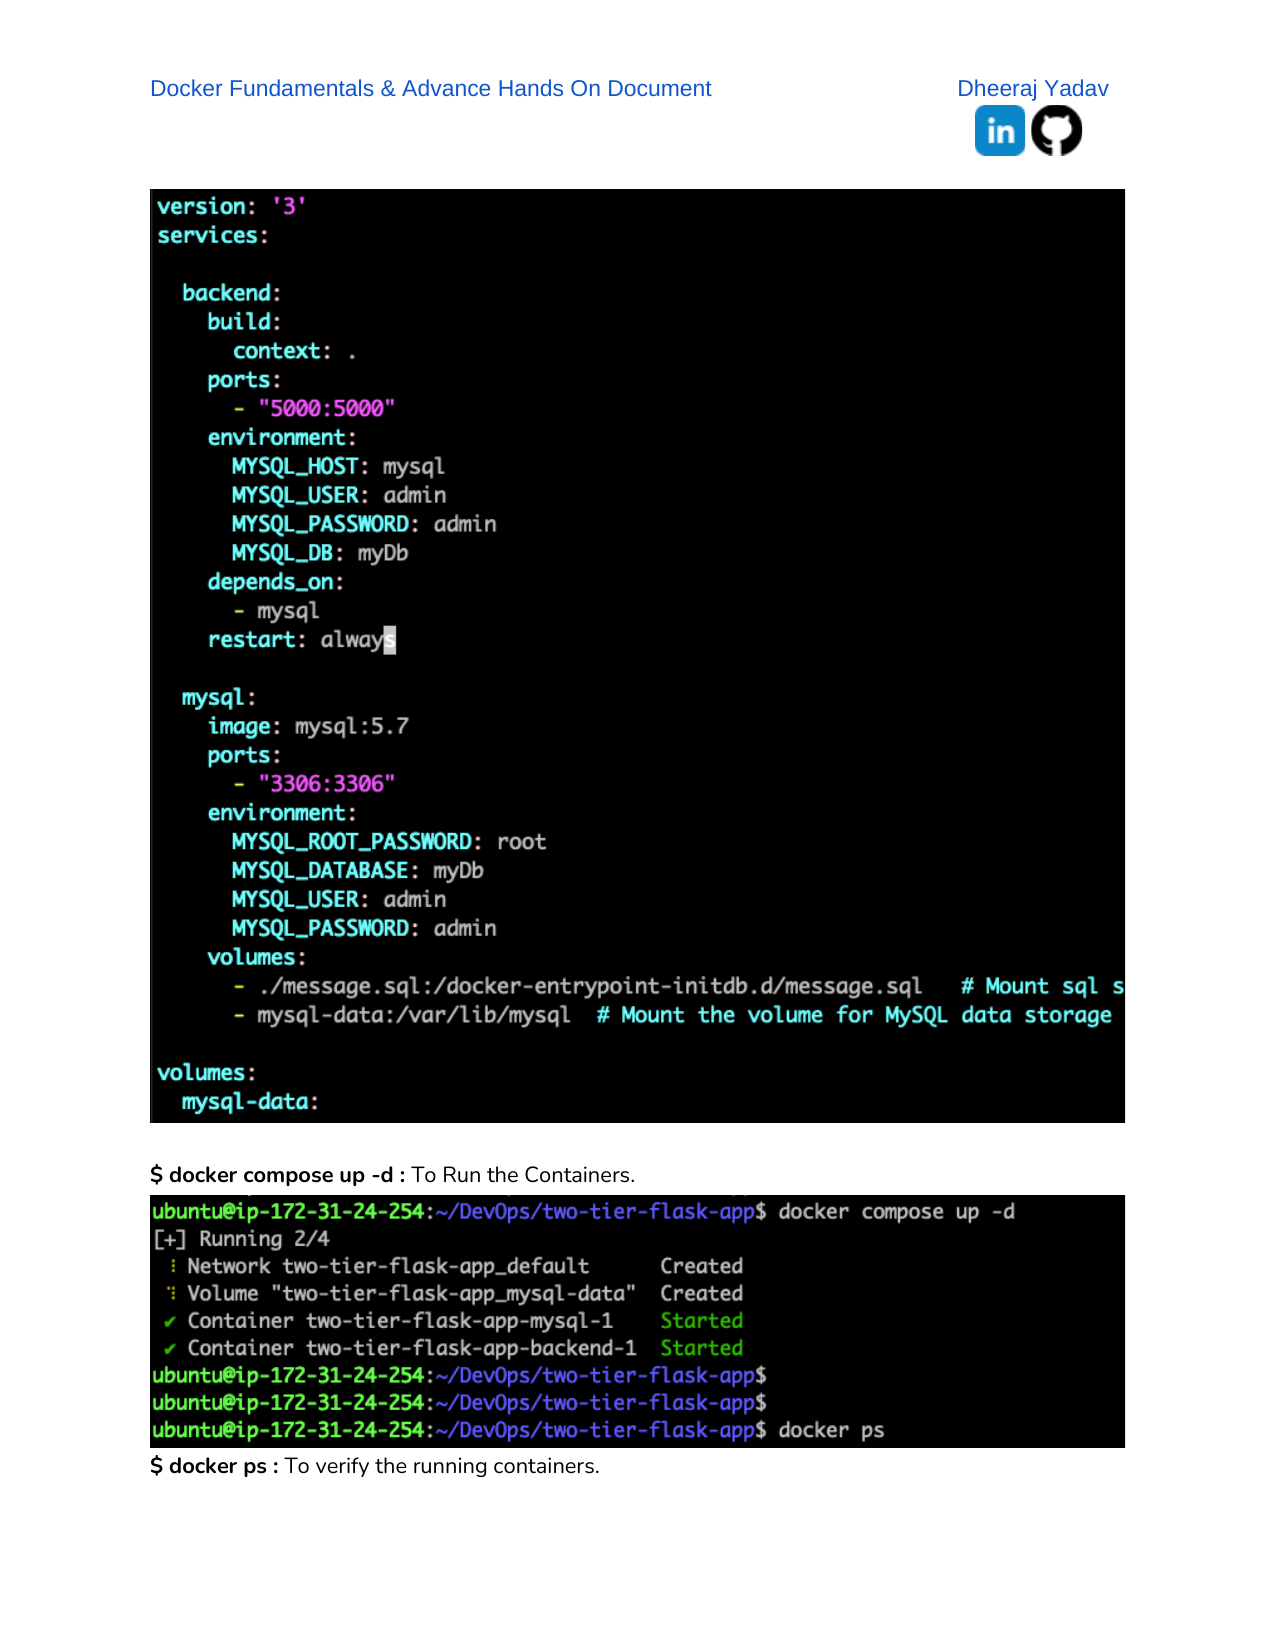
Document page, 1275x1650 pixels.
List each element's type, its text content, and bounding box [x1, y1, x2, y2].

picture [150, 1195, 1125, 1448]
picture [1031, 105, 1083, 156]
text $ docker ps : To verify the running containers. [150, 1451, 1125, 1481]
picture [975, 105, 1025, 156]
picture [150, 189, 1125, 1123]
text $ docker compose up -d : To Run the Containers. [150, 1161, 1125, 1191]
